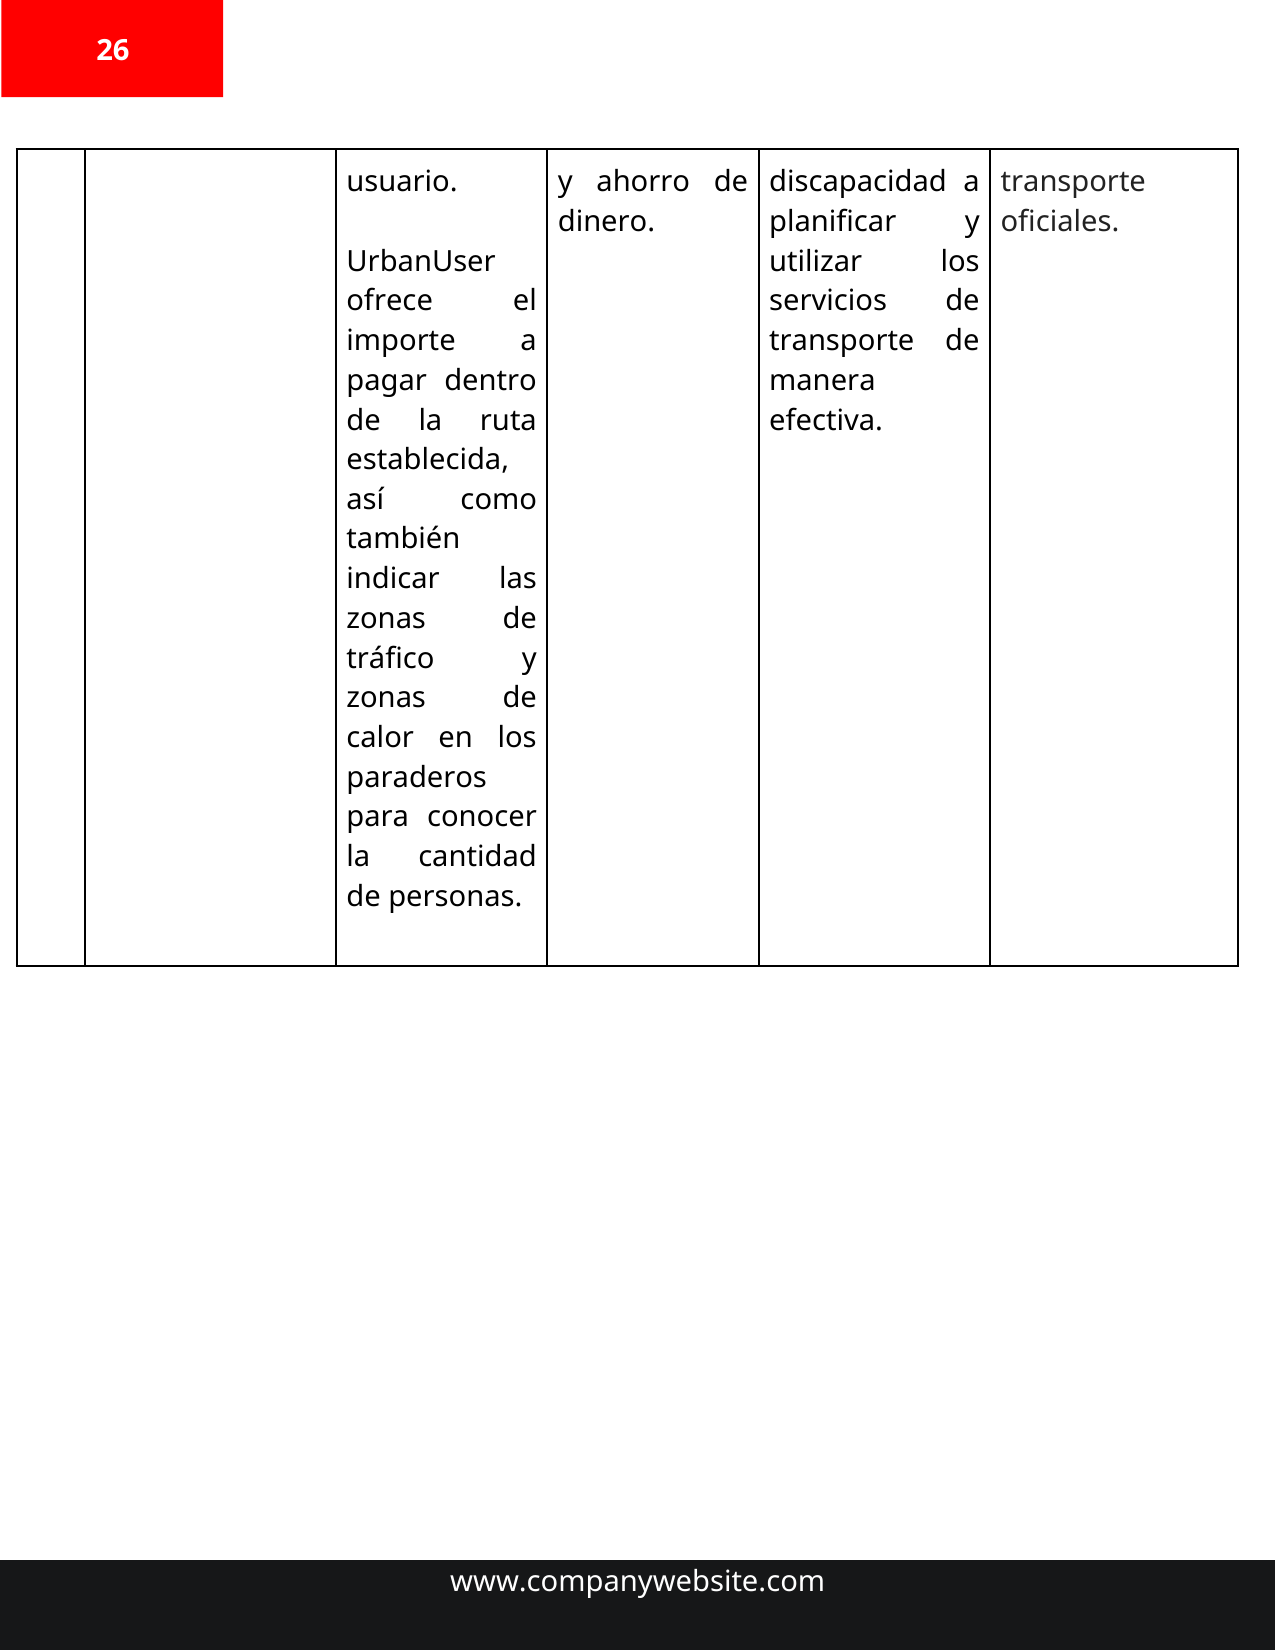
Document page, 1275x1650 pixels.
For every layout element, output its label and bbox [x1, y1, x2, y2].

table_cell [548, 150, 758, 965]
table_cell [991, 150, 1237, 965]
table_cell [760, 150, 989, 965]
table_cell [86, 150, 335, 965]
table_cell [337, 150, 546, 965]
